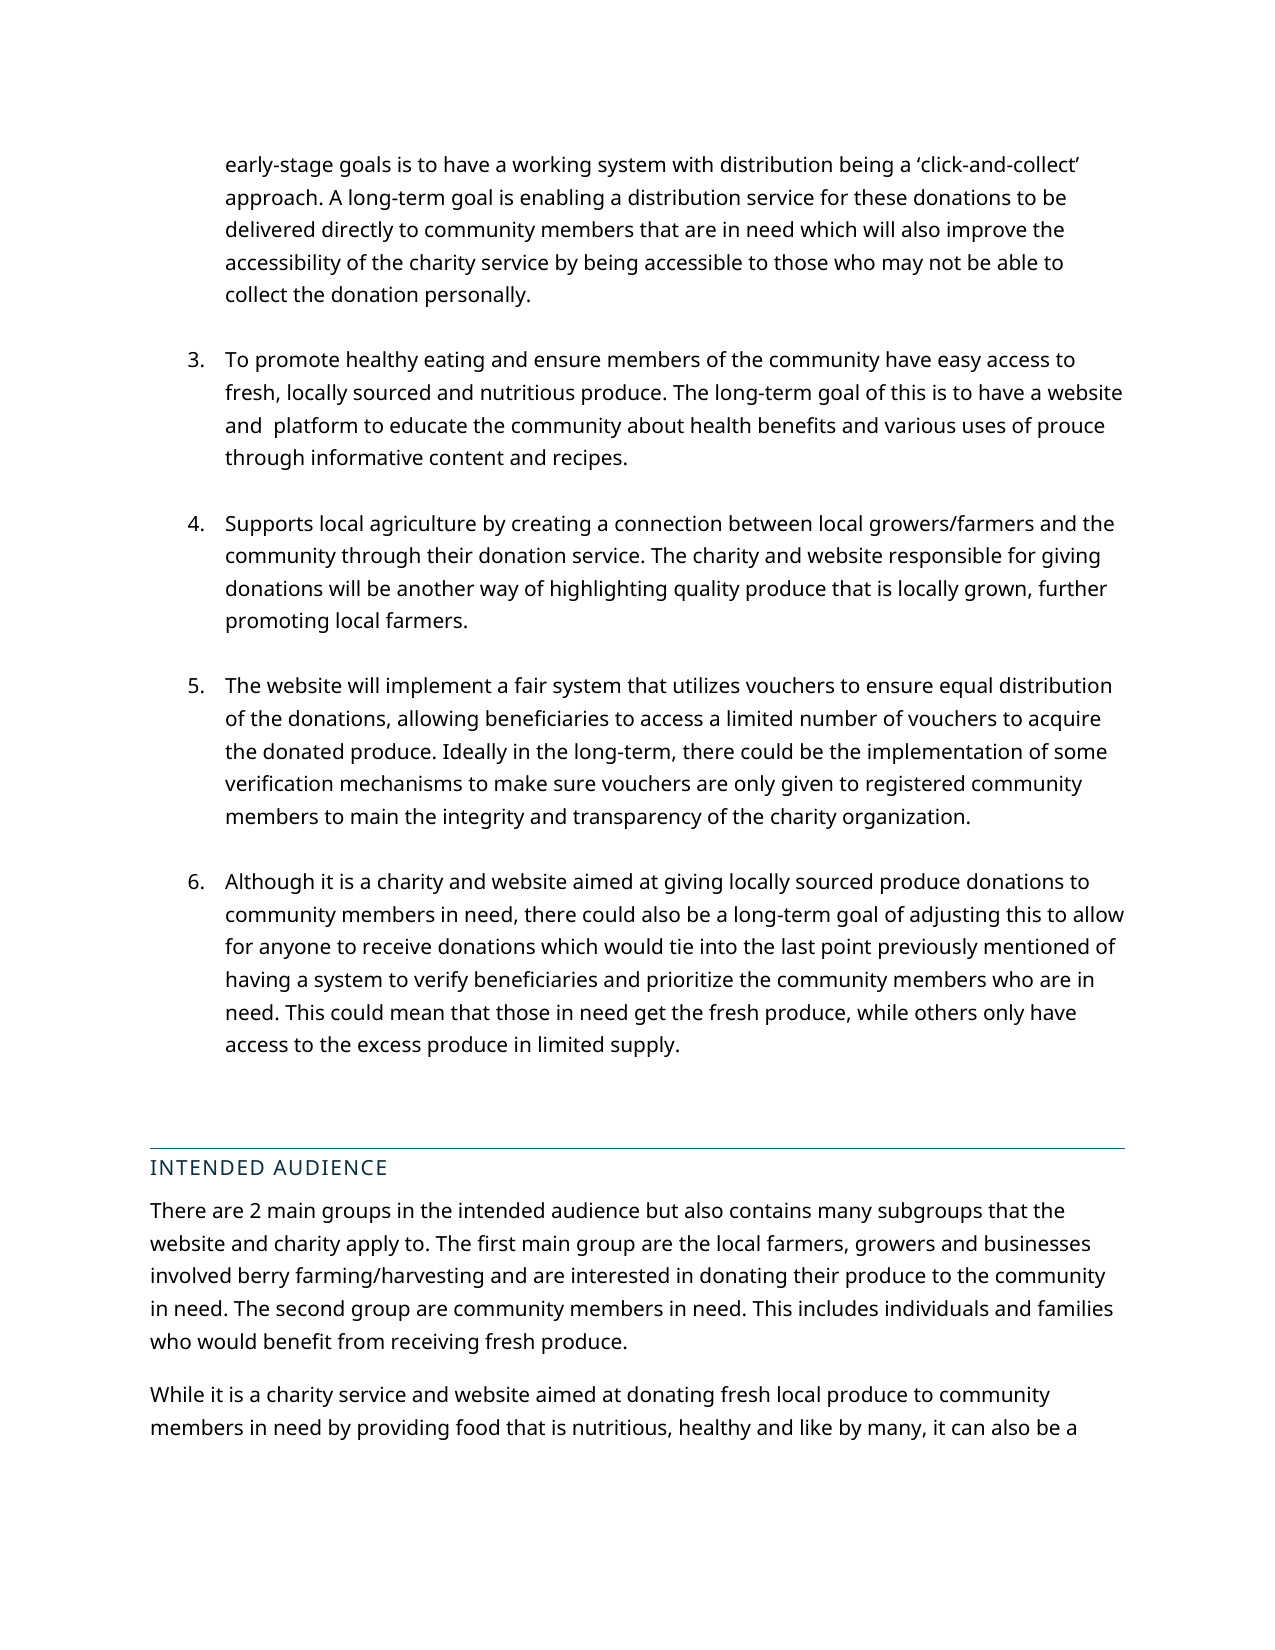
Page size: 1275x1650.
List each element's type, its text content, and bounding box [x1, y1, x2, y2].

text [150, 1380, 1125, 1441]
list To promote healthy eating and ensure members of the community have easy access to fresh, locally sourced and nutritious produce. The long-term goal of this is to have a website and platform to educate the community about health benefits and various uses of prouce through informative content and recipes. [187, 346, 1125, 472]
subtitle Intended Audience [150, 1149, 1125, 1182]
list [187, 150, 1125, 309]
text There are 2 main groups in the intended audience but also contains many subgroups that the website and charity apply to. The first main group are the local farmers, growers and businesses involved berry farming/harvesting and are interested in donating their produce to the community in need. The second group are community members in need. This includes individuals and families who would benefit from receiving fresh produce. [150, 1196, 1125, 1355]
list The website will implement a fair system that utilizes vouchers to ensure equal distribution of the donations, allowing beneficiaries to access a limited number of vouchers to acquire the donated produce. Ideally in the long-term, there could be the implementation of some verification mechanisms to make sure vouchers are only given to registered community members to main the integrity and transparency of the charity organization. [187, 672, 1125, 831]
list Supports local agriculture by creating a connection between local growers/farmers and the community through their donation service. The charity and website responsible for giving donations will be another way of highlighting quality produce that is locally grown, further promoting local farmers. [187, 509, 1125, 635]
list Although it is a charity and website aimed at giving locally sourced produce donations to community members in need, there could also be a long-term goal of adjusting this to allow for anyone to receive donations which would tie into the last point previously mentioned of having a system to verify beneficiaries and prioritize the community members who are in need. This could mean that those in need get the fresh produce, while others only have access to the excess produce in limited supply. [187, 867, 1125, 1059]
